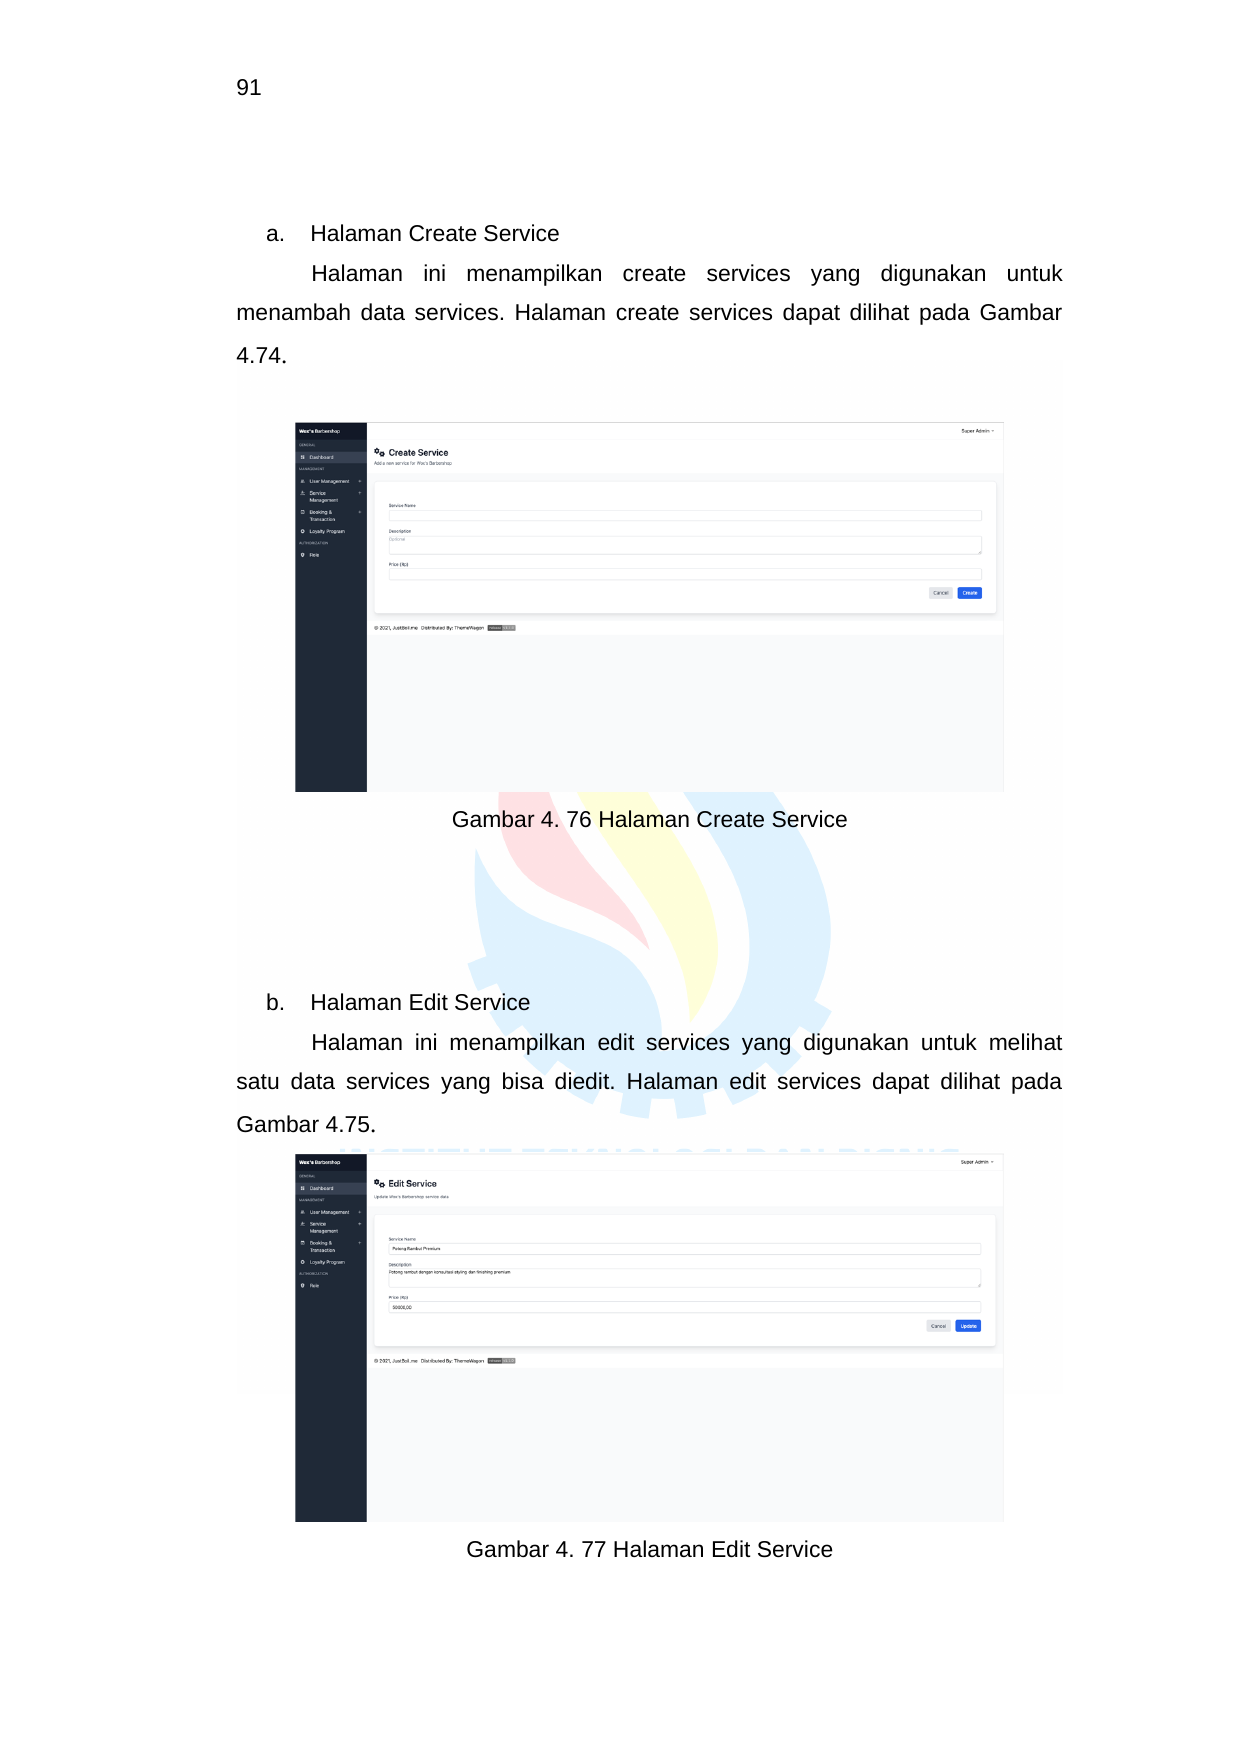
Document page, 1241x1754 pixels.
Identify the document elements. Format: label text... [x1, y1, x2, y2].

picture [295, 422, 1004, 792]
list Halaman Create Service [266, 220, 1063, 247]
text Gambar 4. 77 Halaman Edit Service [236, 1536, 1063, 1563]
list Halaman Edit Service [266, 989, 1063, 1016]
picture [295, 1152, 1004, 1522]
text Gambar 4. 76 Halaman Create Service [236, 806, 1063, 832]
text Halaman ini menampilkan create services yang digunakan untuk menambah data services. Halaman create services dapat dilihat pada Gambar 4.74. [236, 260, 1063, 369]
text Halaman ini menampilkan edit services yang digunakan untuk melihat satu data services yang bisa diedit. Halaman edit services dapat dilihat pada Gambar 4.75. [236, 1029, 1063, 1138]
